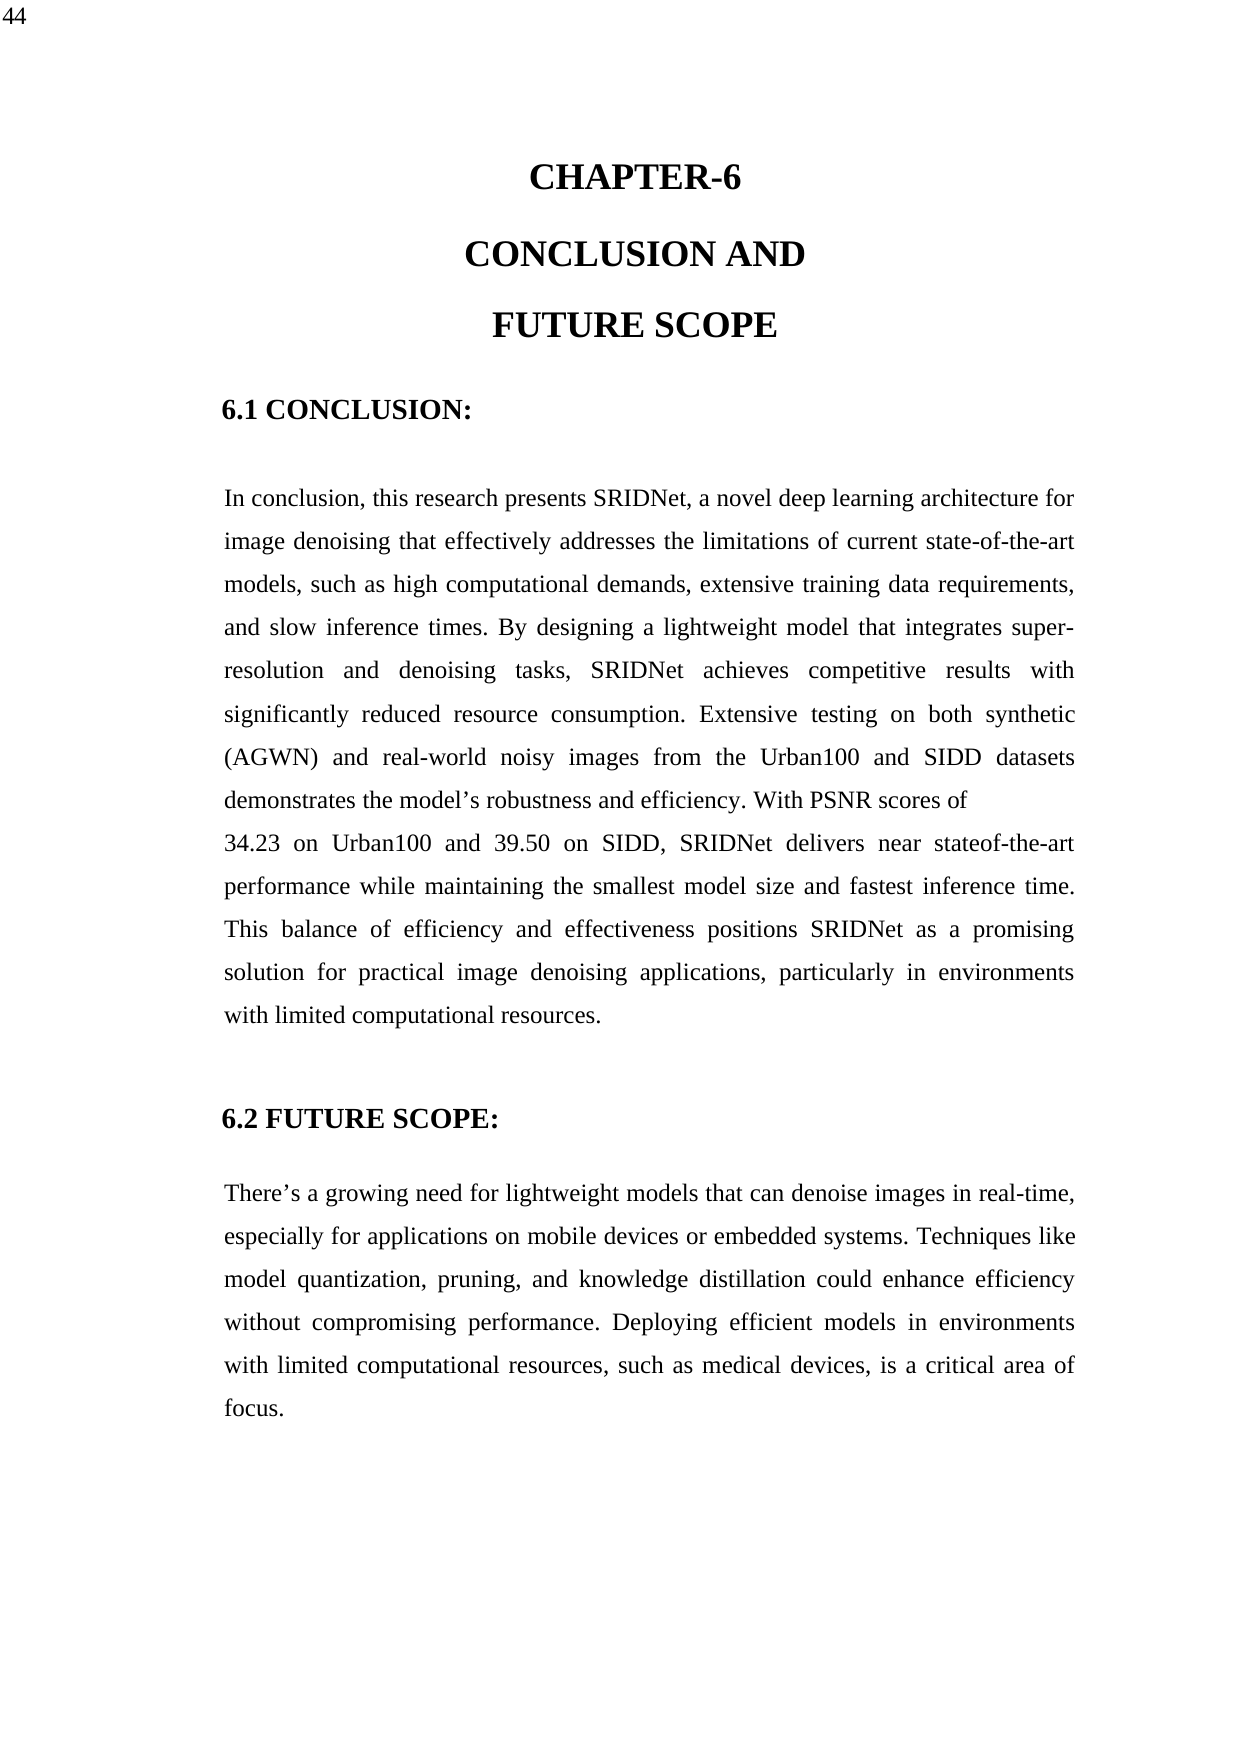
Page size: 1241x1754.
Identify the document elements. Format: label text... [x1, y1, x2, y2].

subtitle CONCLUSION AND FUTURE SCOPE [393, 232, 877, 346]
text In conclusion, this research presents SRIDNet, a novel deep learning architecture for image denoising that effectively addresses the limitations of current state-of-the-art models, such as high computational demands, extensive training data requirements, and slow inference times. By designing a lightweight model that integrates super-resolution and denoising tasks, SRIDNet achieves competitive results with significantly reduced resource consumption. Extensive testing on both synthetic (AGWN) and real-world noisy images from the Urban100 and SIDD datasets demonstrates the model’s robustness and efficiency. With PSNR scores of [224, 483, 1076, 814]
text 34.23 on Urban100 and 39.50 on SIDD, SRIDNet delivers near stateof-the-art performance while maintaining the smallest model size and fastest inference time. This balance of efficiency and effectiveness positions SRIDNet as a promising solution for practical image denoising applications, particularly in environments with limited computational resources. [224, 828, 1076, 1029]
subtitle CHAPTER-6 [393, 154, 877, 197]
text There’s a growing need for lightweight models that can denoise images in real-time, especially for applications on mobile devices or embedded systems. Techniques like model quantization, pruning, and knowledge distillation could enhance efficiency without compromising performance. Deploying efficient models in environments with limited computational resources, such as medical devices, is a critical area of focus. [224, 1178, 1076, 1422]
text 6.1 CONCLUSION: [221, 392, 1092, 426]
text 6.2 FUTURE SCOPE: [221, 1101, 1092, 1135]
